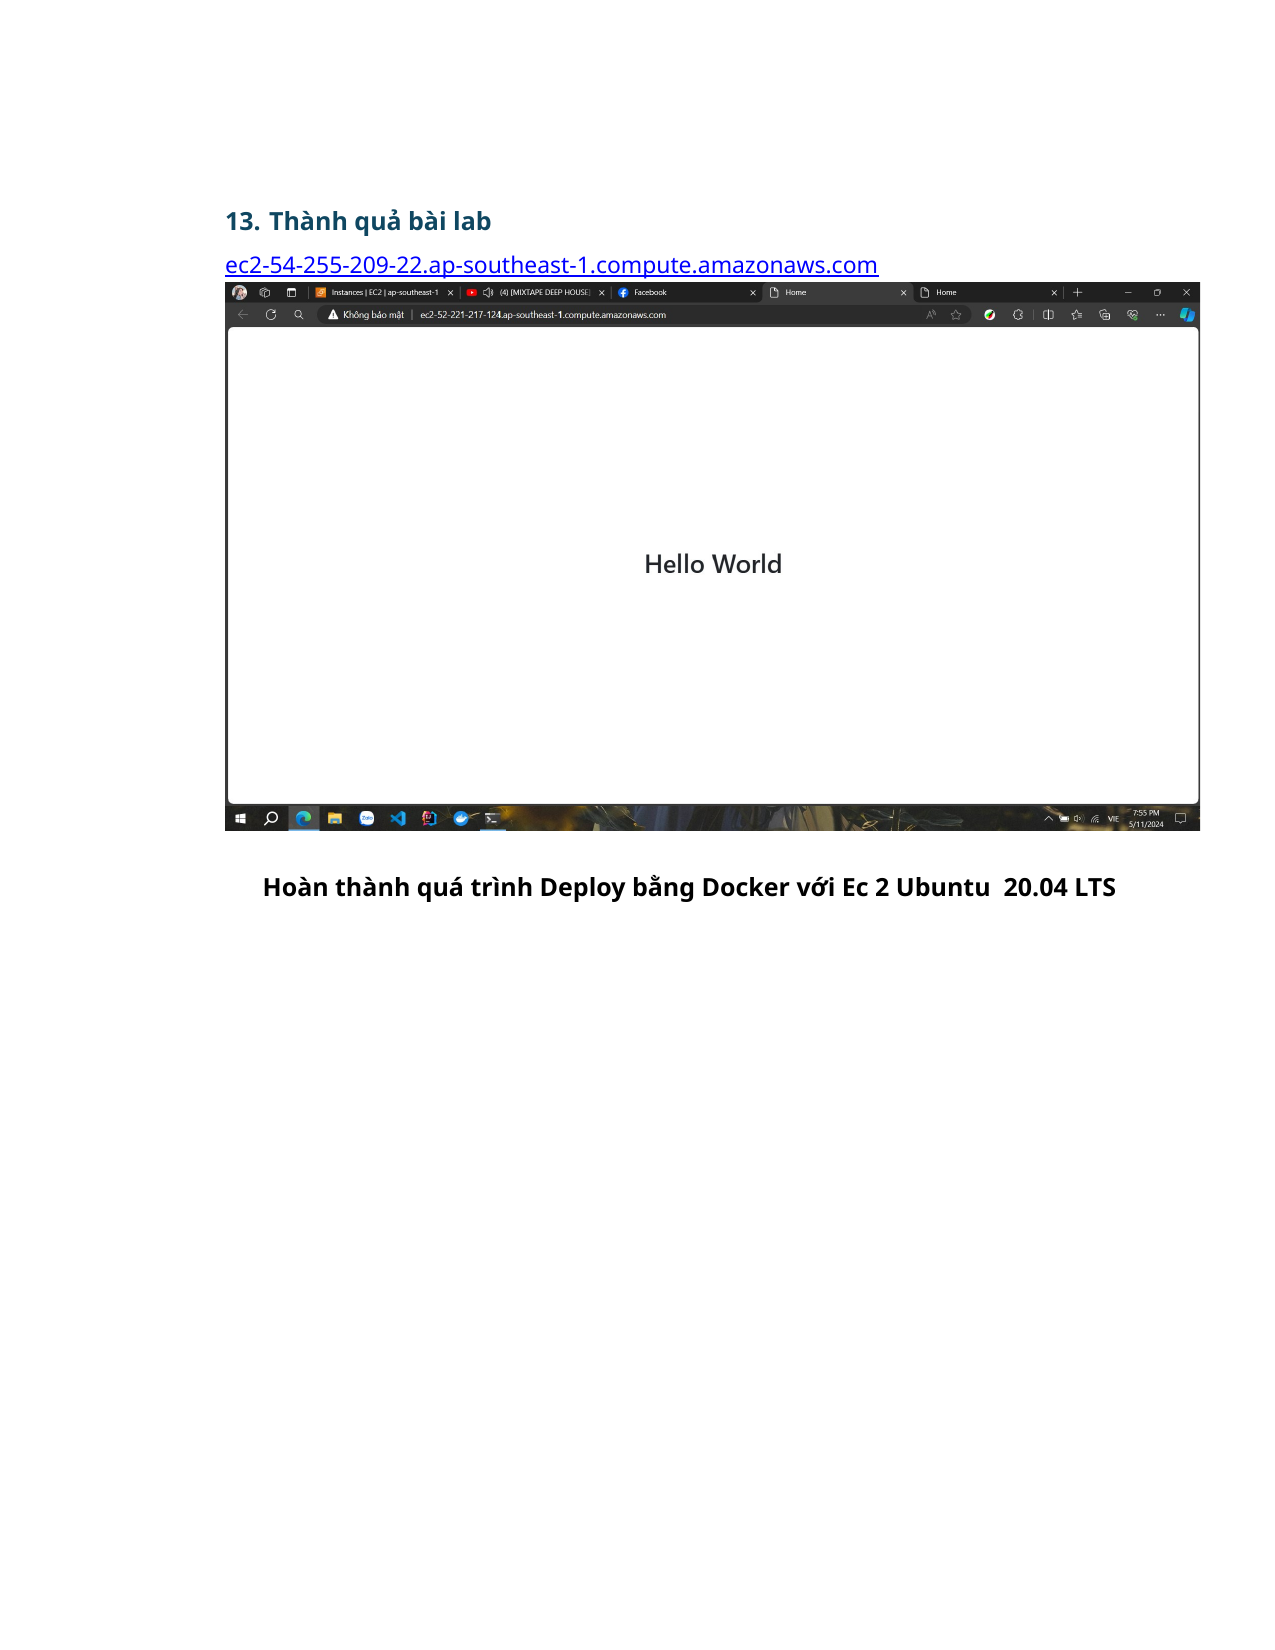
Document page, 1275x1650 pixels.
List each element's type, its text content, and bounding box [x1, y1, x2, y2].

list Hoàn thành quá trình Deploy bằng Docker với Ec 2 Ubuntu 20.04 LTS [262, 870, 1125, 904]
picture [225, 282, 1200, 831]
list ec2-54-255-209-22.ap-southeast-1.compute.amazonaws.com [225, 248, 1125, 280]
subtitle Thành quả bài lab [225, 203, 1125, 237]
